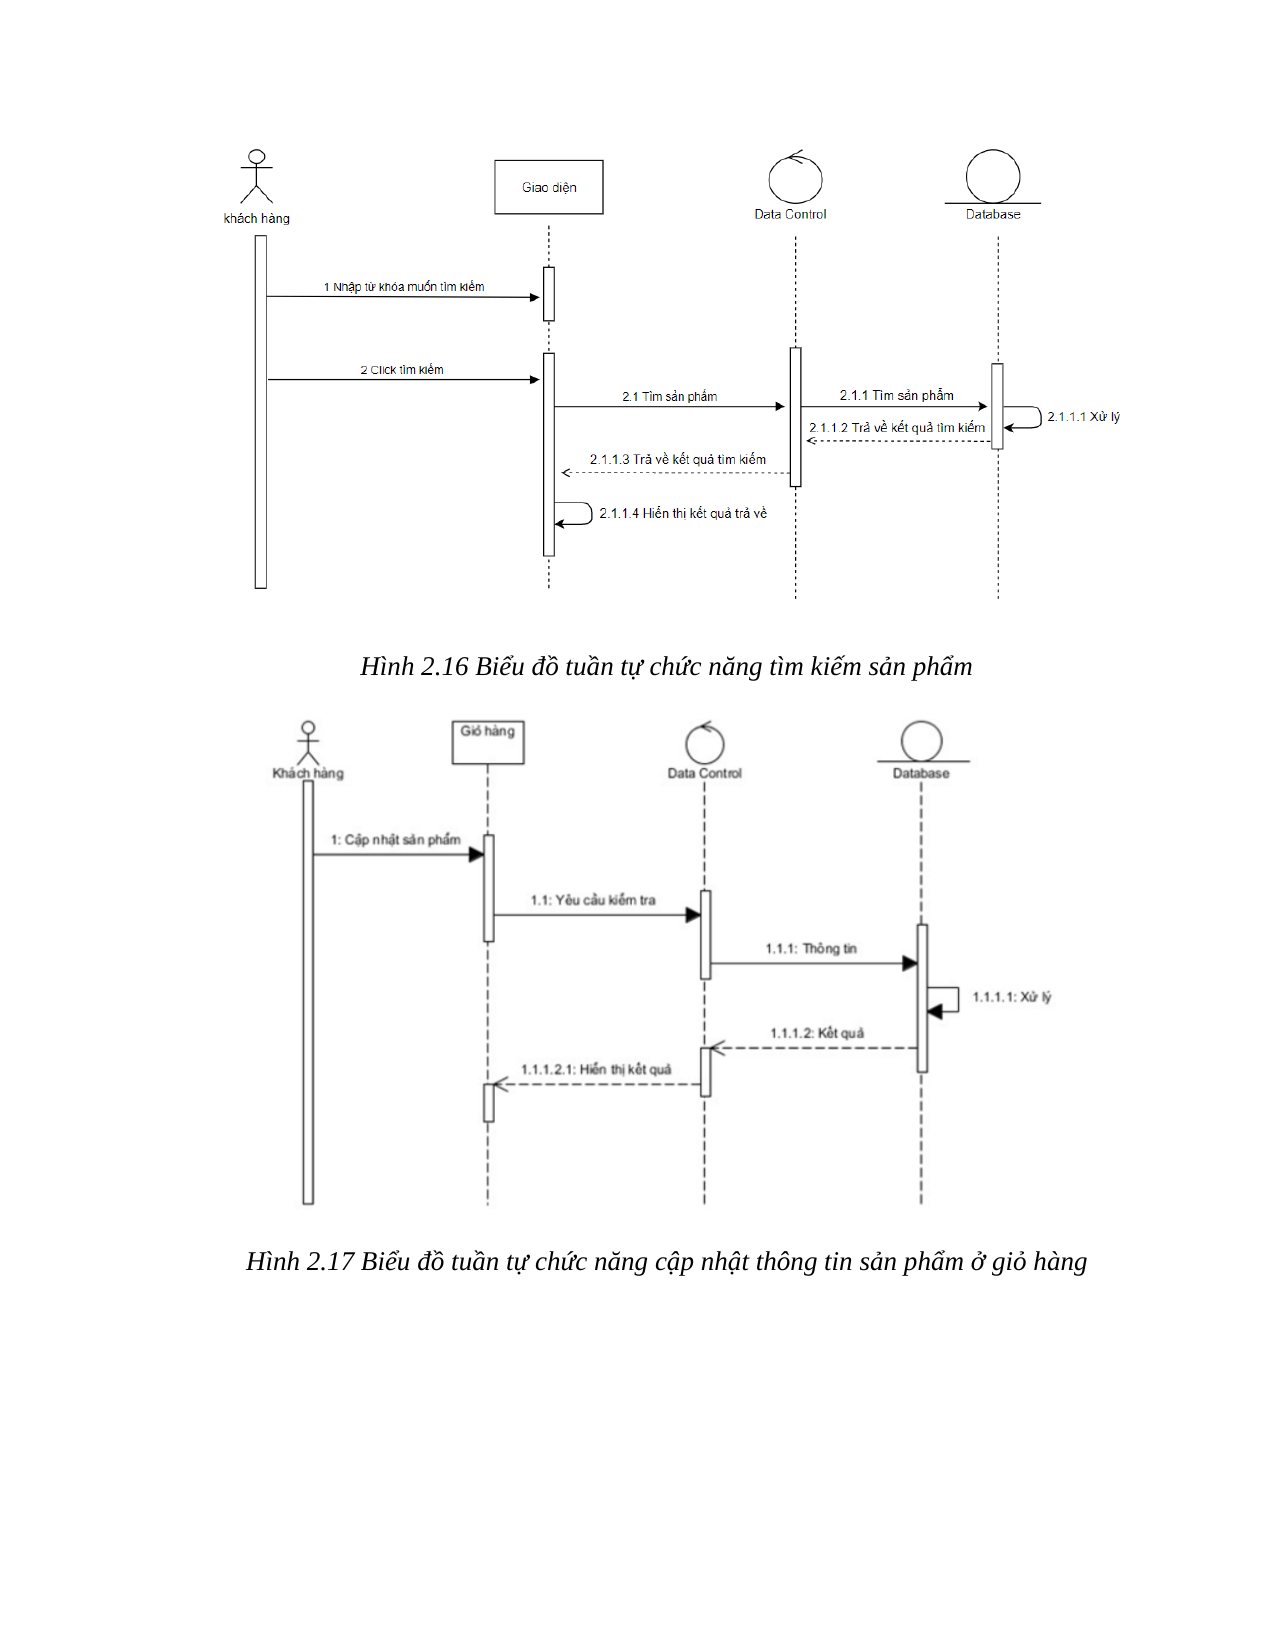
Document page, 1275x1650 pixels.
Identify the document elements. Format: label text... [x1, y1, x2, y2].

text Hình 2.17 Biểu đồ tuần tự chức năng cập nhật thông tin sản phẩm ở giỏ hàng [177, 1245, 1156, 1276]
picture [251, 699, 1083, 1227]
picture [179, 118, 1155, 632]
text Hình 2.16 Biểu đồ tuần tự chức năng tìm kiếm sản phẩm [177, 650, 1156, 681]
